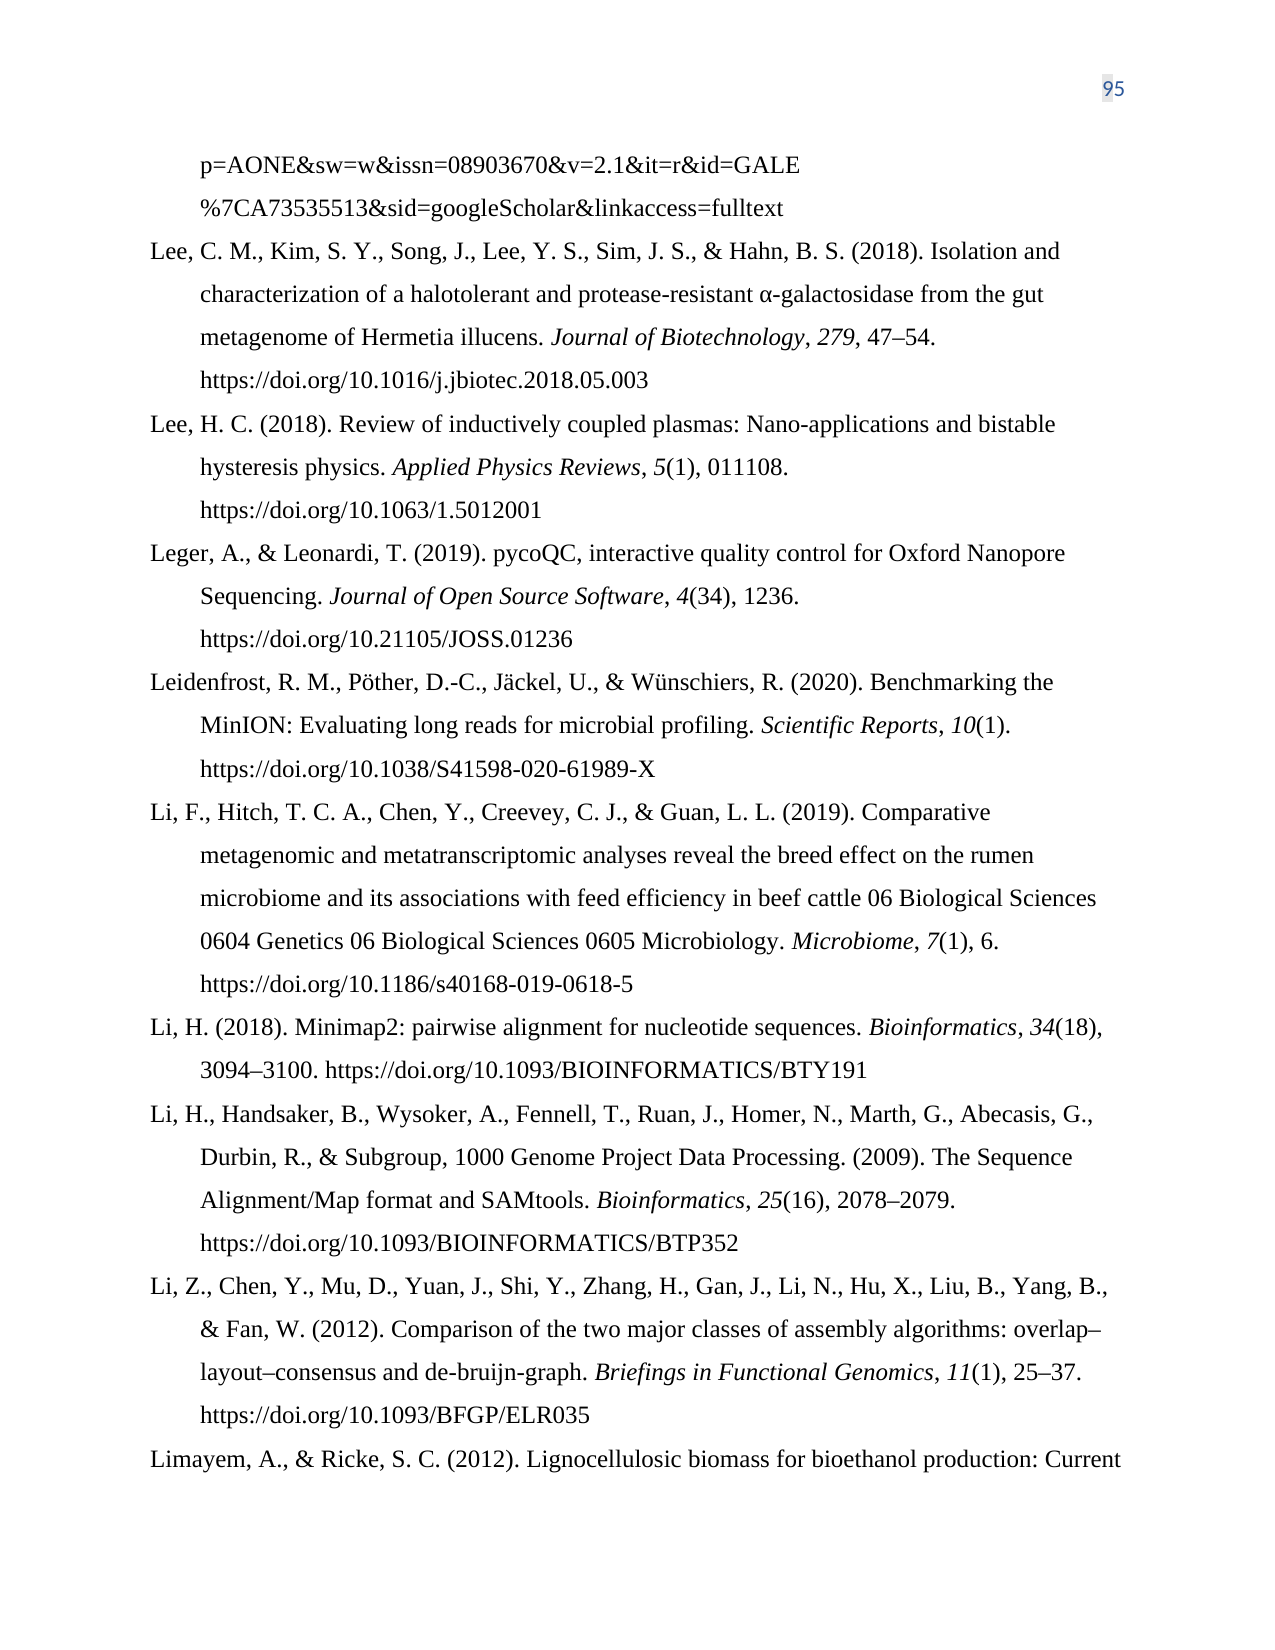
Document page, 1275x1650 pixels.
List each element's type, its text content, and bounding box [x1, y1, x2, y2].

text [150, 150, 1125, 222]
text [150, 1444, 1125, 1472]
text Leger, A., & Leonardi, T. (2019). pycoQC, interactive quality control for Oxford Nanopore Sequencing. Journal of Open Source Software, 4(34), 1236. https://doi.org/10.21105/JOSS.01236 [150, 538, 1125, 653]
text Li, F., Hitch, T. C. A., Chen, Y., Creevey, C. J., & Guan, L. L. (2019). Comparative metagenomic and metatranscriptomic analyses reveal the breed effect on the rumen microbiome and its associations with feed efficiency in beef cattle 06 Biological Sciences 0604 Genetics 06 Biological Sciences 0605 Microbiology. Microbiome, 7(1), 6. https://doi.org/10.1186/s40168-019-0618-5 [150, 797, 1125, 998]
text Li, H. (2018). Minimap2: pairwise alignment for nucleotide sequences. Bioinformatics, 34(18), 3094–3100. https://doi.org/10.1093/BIOINFORMATICS/BTY191 [150, 1012, 1125, 1084]
text Li, Z., Chen, Y., Mu, D., Yuan, J., Shi, Y., Zhang, H., Gan, J., Li, N., Hu, X., Liu, B., Yang, B., & Fan, W. (2012). Comparison of the two major classes of assembly algorithms: overlap–layout–consensus and de-bruijn-graph. Briefings in Functional Genomics, 11(1), 25–37. https://doi.org/10.1093/BFGP/ELR035 [150, 1271, 1125, 1429]
text Lee, H. C. (2018). Review of inductively coupled plasmas: Nano-applications and bistable hysteresis physics. Applied Physics Reviews, 5(1), 011108. https://doi.org/10.1063/1.5012001 [150, 409, 1125, 524]
text Li, H., Handsaker, B., Wysoker, A., Fennell, T., Ruan, J., Homer, N., Marth, G., Abecasis, G., Durbin, R., & Subgroup, 1000 Genome Project Data Processing. (2009). The Sequence Alignment/Map format and SAMtools. Bioinformatics, 25(16), 2078–2079. https://doi.org/10.1093/BIOINFORMATICS/BTP352 [150, 1099, 1125, 1257]
text Lee, C. M., Kim, S. Y., Song, J., Lee, Y. S., Sim, J. S., & Hahn, B. S. (2018). Isolation and characterization of a halotolerant and protease-resistant α-galactosidase from the gut metagenome of Hermetia illucens. Journal of Biotechnology, 279, 47–54. https://doi.org/10.1016/j.jbiotec.2018.05.003 [150, 236, 1125, 394]
text Leidenfrost, R. M., Pöther, D.-C., Jäckel, U., & Wünschiers, R. (2020). Benchmarking the MinION: Evaluating long reads for microbial profiling. Scientific Reports, 10(1). https://doi.org/10.1038/S41598-020-61989-X [150, 667, 1125, 782]
